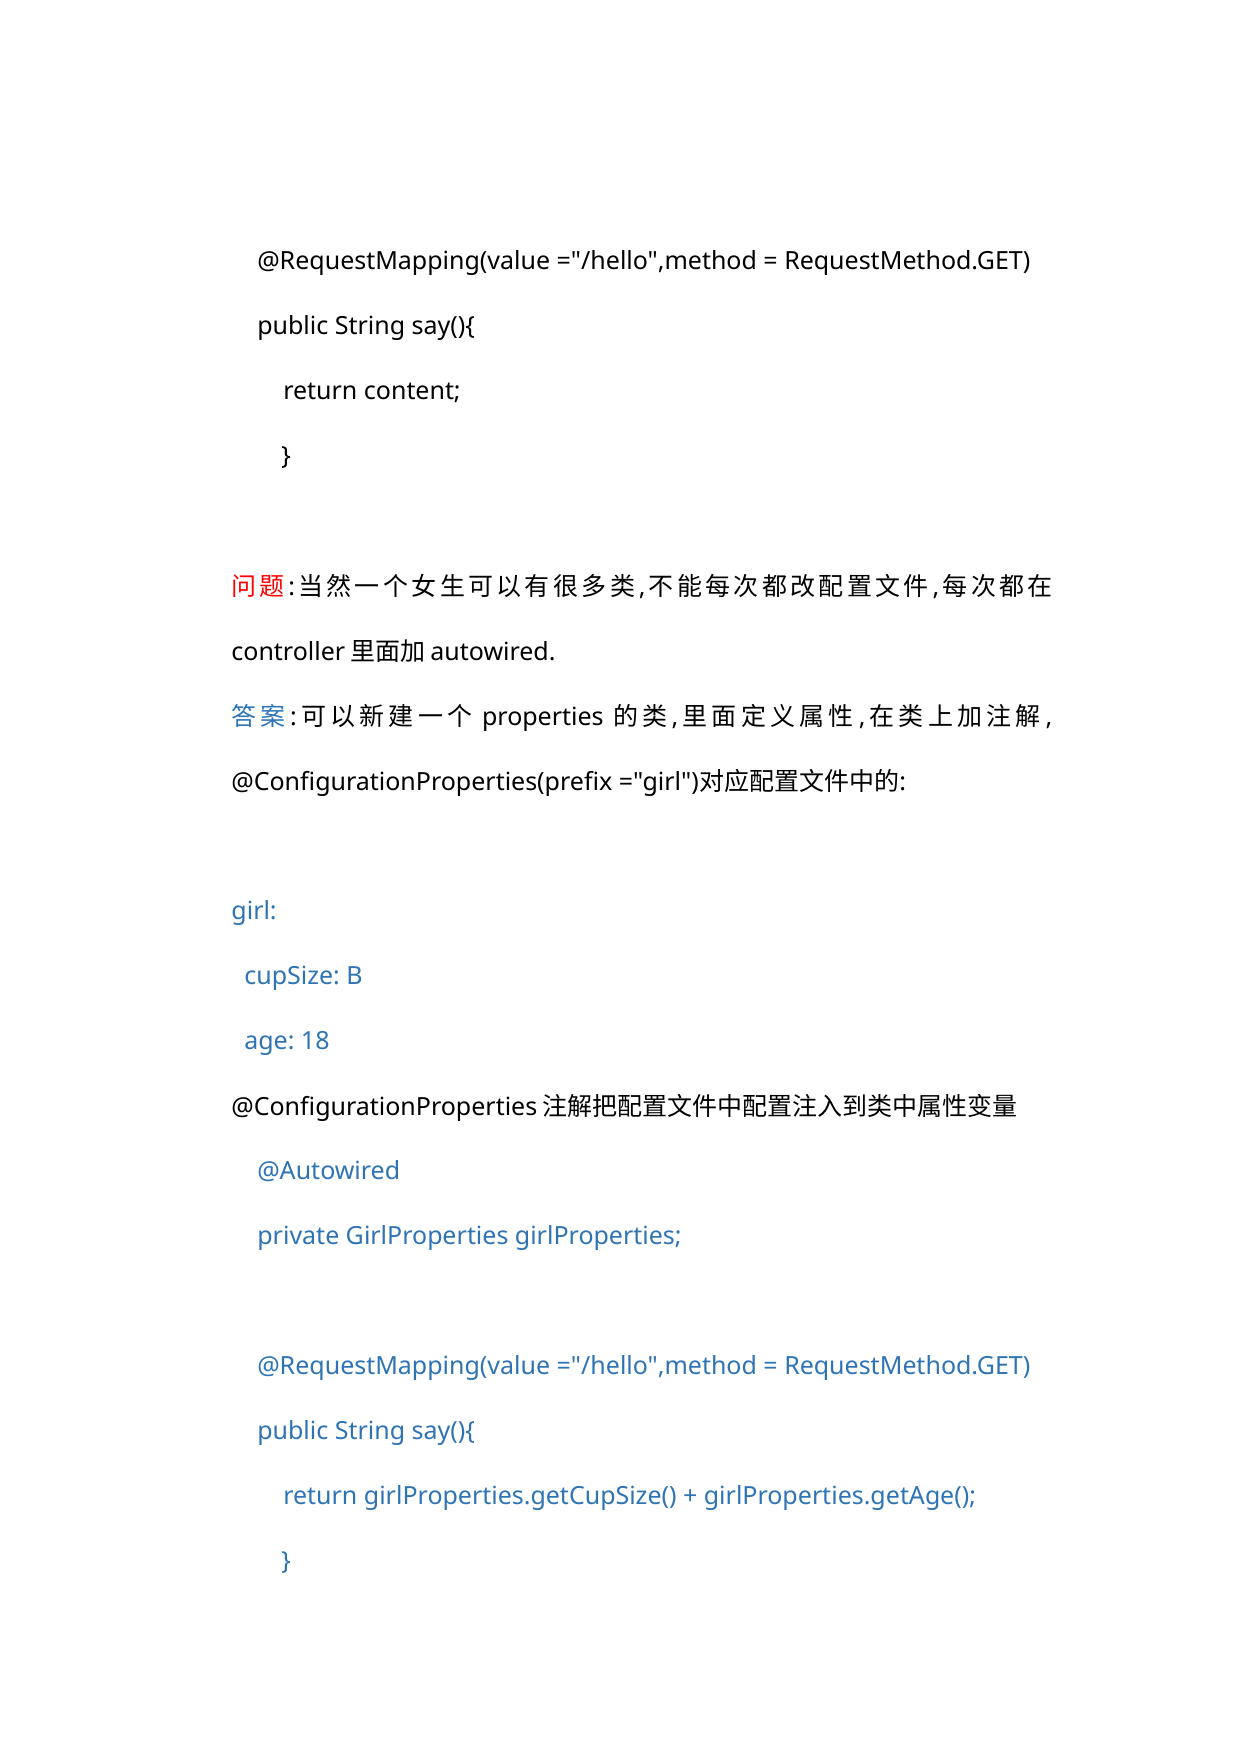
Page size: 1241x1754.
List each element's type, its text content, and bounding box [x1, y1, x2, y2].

text } [231, 1527, 1053, 1592]
text @Autowired [231, 1137, 1053, 1202]
text return girlProperties.getCupSize() + girlProperties.getAge(); [231, 1462, 1053, 1527]
text public String say(){ [231, 292, 1053, 357]
text return content; [231, 357, 1053, 422]
text cupSize: B [231, 942, 1053, 1007]
text @ConfigurationProperties注解把配置文件中配置注入到类中属性变量 [231, 1072, 1053, 1137]
text @RequestMapping(value ="/hello",method = RequestMethod.GET) [231, 1332, 1053, 1397]
text } [231, 422, 1053, 487]
text age: 18 [231, 1007, 1053, 1072]
text 问题:当然一个女生可以有很多类,不能每次都改配置文件,每次都在controller里面加autowired. [231, 552, 1053, 682]
text private GirlProperties girlProperties; [231, 1202, 1053, 1267]
text @RequestMapping(value ="/hello",method = RequestMethod.GET) [231, 227, 1053, 292]
text 答案:可以新建一个properties的类,里面定义属性,在类上加注解, @ConfigurationProperties(prefix ="girl")对应配置文件中的: [231, 682, 1053, 812]
text public String say(){ [231, 1397, 1053, 1462]
text girl: [231, 877, 1053, 942]
